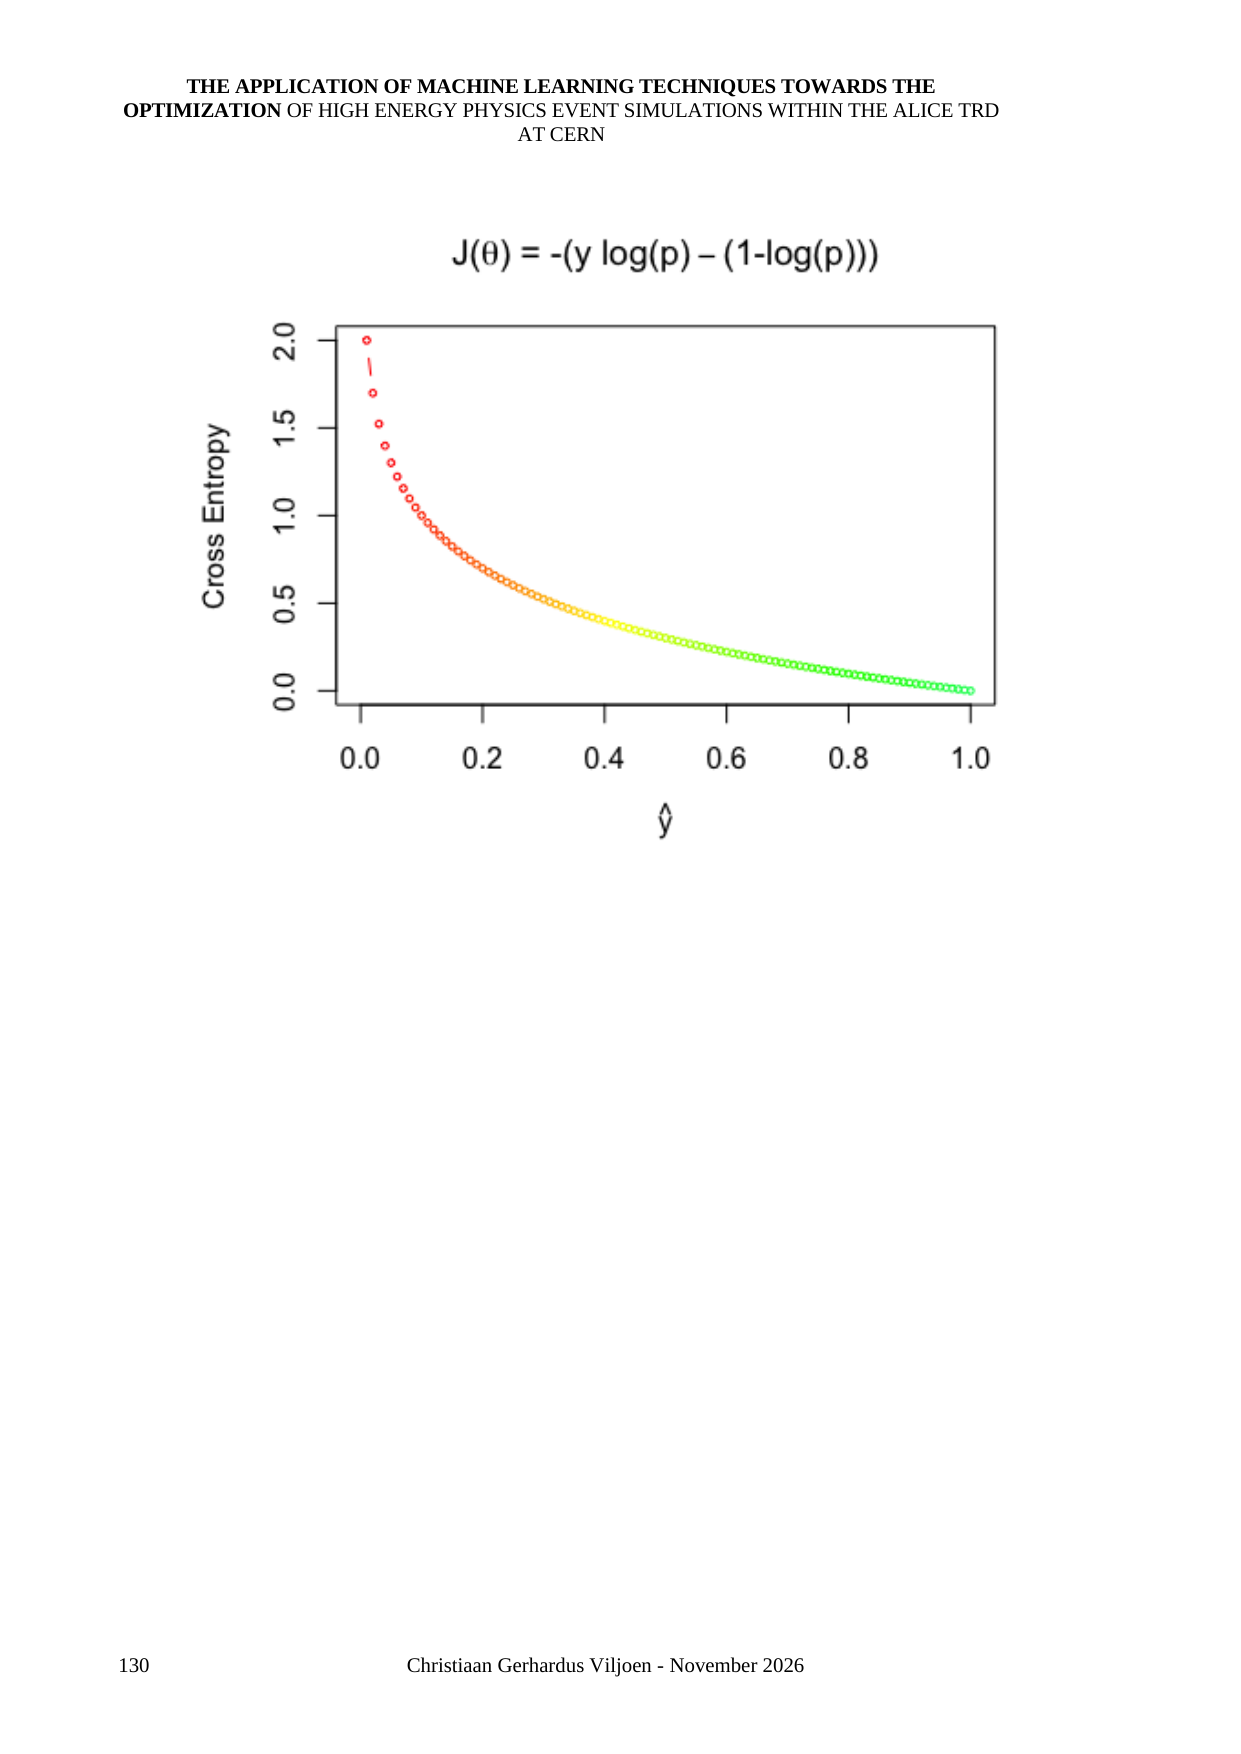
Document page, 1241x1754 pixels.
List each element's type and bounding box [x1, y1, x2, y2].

picture [193, 183, 1069, 884]
